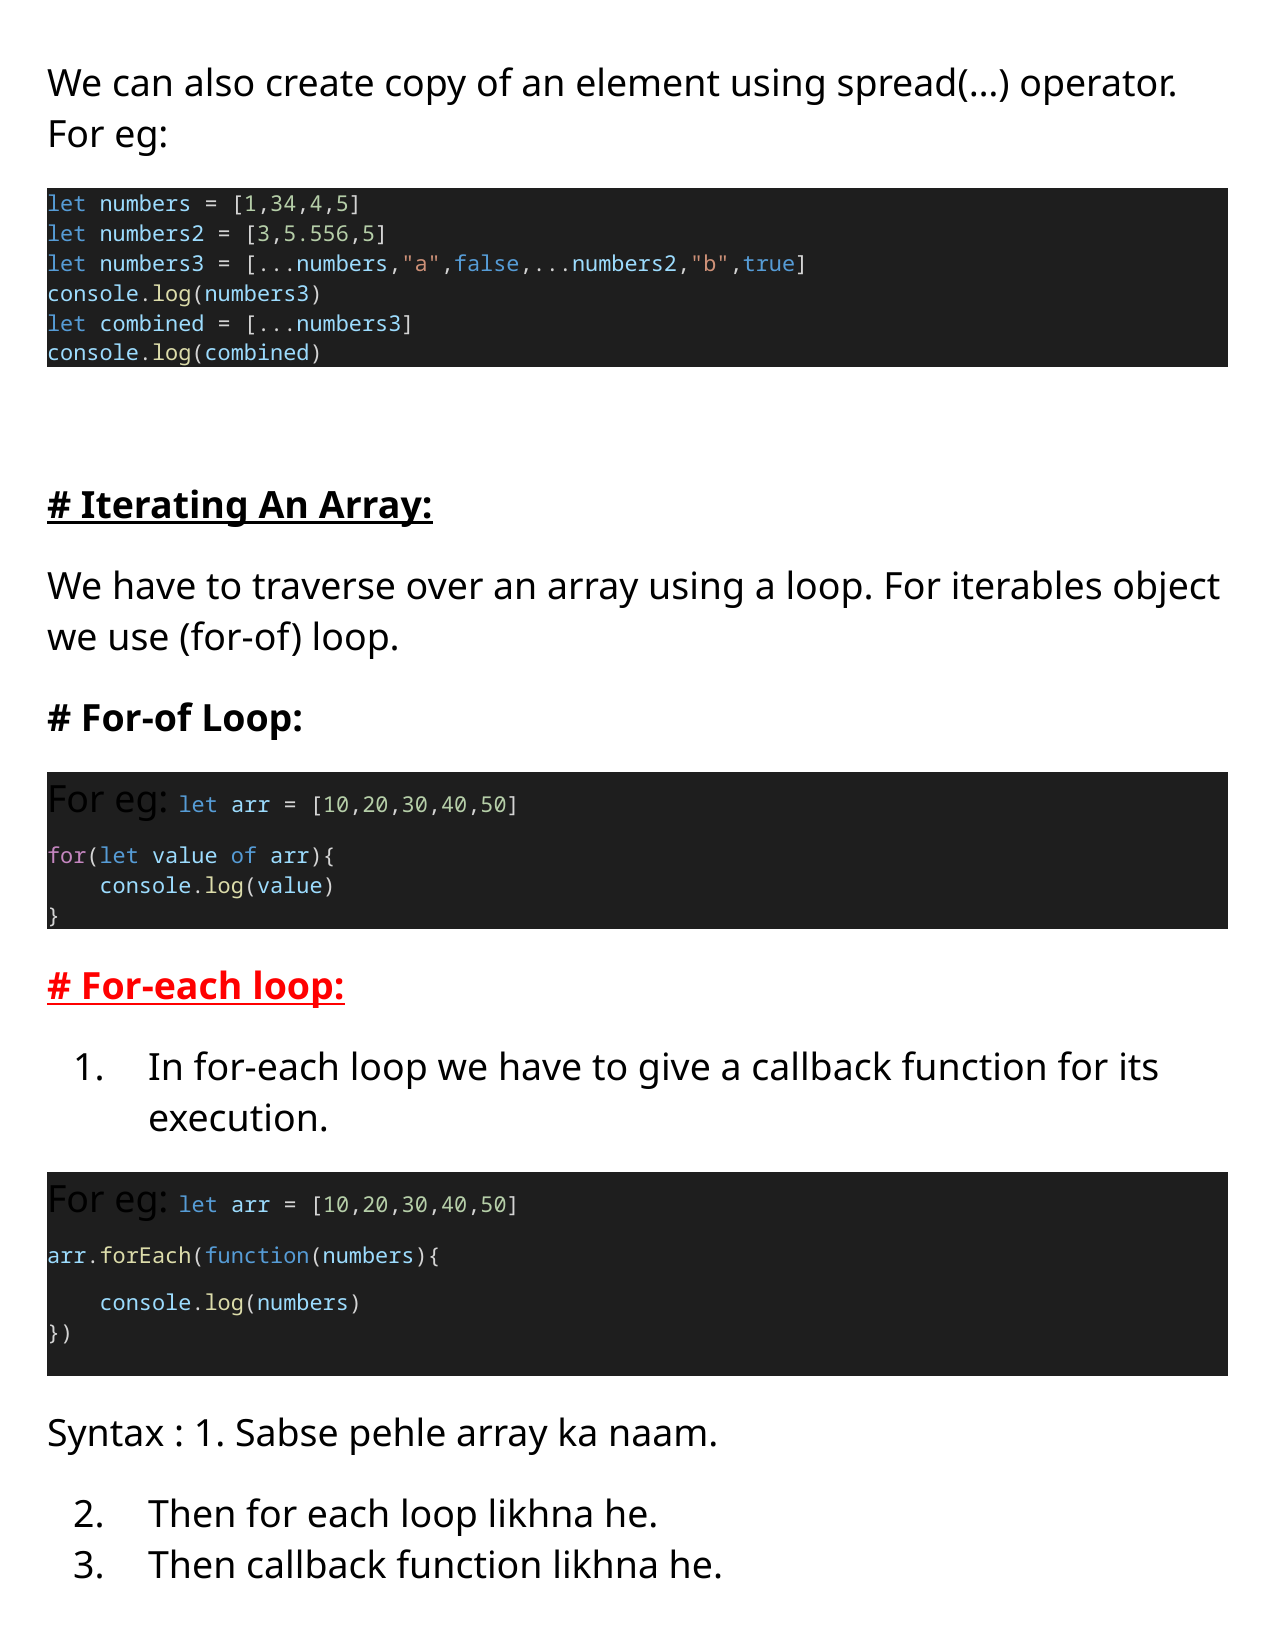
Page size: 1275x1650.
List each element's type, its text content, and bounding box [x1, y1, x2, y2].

text For eg: let arr = [10,20,30,40,50] [47, 772, 1228, 823]
text # For-each loop: [47, 959, 1228, 1010]
list In for-each loop we have to give a callback function for its execution. [73, 1040, 1228, 1142]
text # For-of Loop: [47, 691, 1228, 742]
text console.log(numbers) [47, 1287, 1228, 1316]
text let combined = [...numbers3] [47, 307, 1228, 337]
list Then callback function likhna he. [73, 1538, 1228, 1589]
text let numbers = [1,34,4,5] [47, 188, 1228, 218]
text We have to traverse over an array using a loop. For iterables object we use (for-of) loop. [47, 559, 1228, 661]
list Then for each loop likhna he. [73, 1487, 1228, 1538]
text console.log(combined) [47, 337, 1228, 367]
text console.log(numbers3) [47, 278, 1228, 307]
text for(let value of arr){ [47, 840, 1228, 870]
text Syntax : 1. Sabse pehle array ka naam. [47, 1406, 1228, 1457]
text }) [47, 1316, 1228, 1346]
text } [47, 899, 1228, 929]
text let numbers3 = [...numbers,"a",false,...numbers2,"b",true] [47, 248, 1228, 278]
text let numbers2 = [3,5.556,5] [47, 218, 1228, 248]
text console.log(value) [47, 870, 1228, 899]
text # Iterating An Array: [47, 478, 1228, 529]
text For eg: let arr = [10,20,30,40,50] [47, 1172, 1228, 1223]
text We can also create copy of an element using spread(…) operator. For eg: [47, 56, 1228, 158]
text arr.forEach(function(numbers){ [47, 1240, 1228, 1270]
